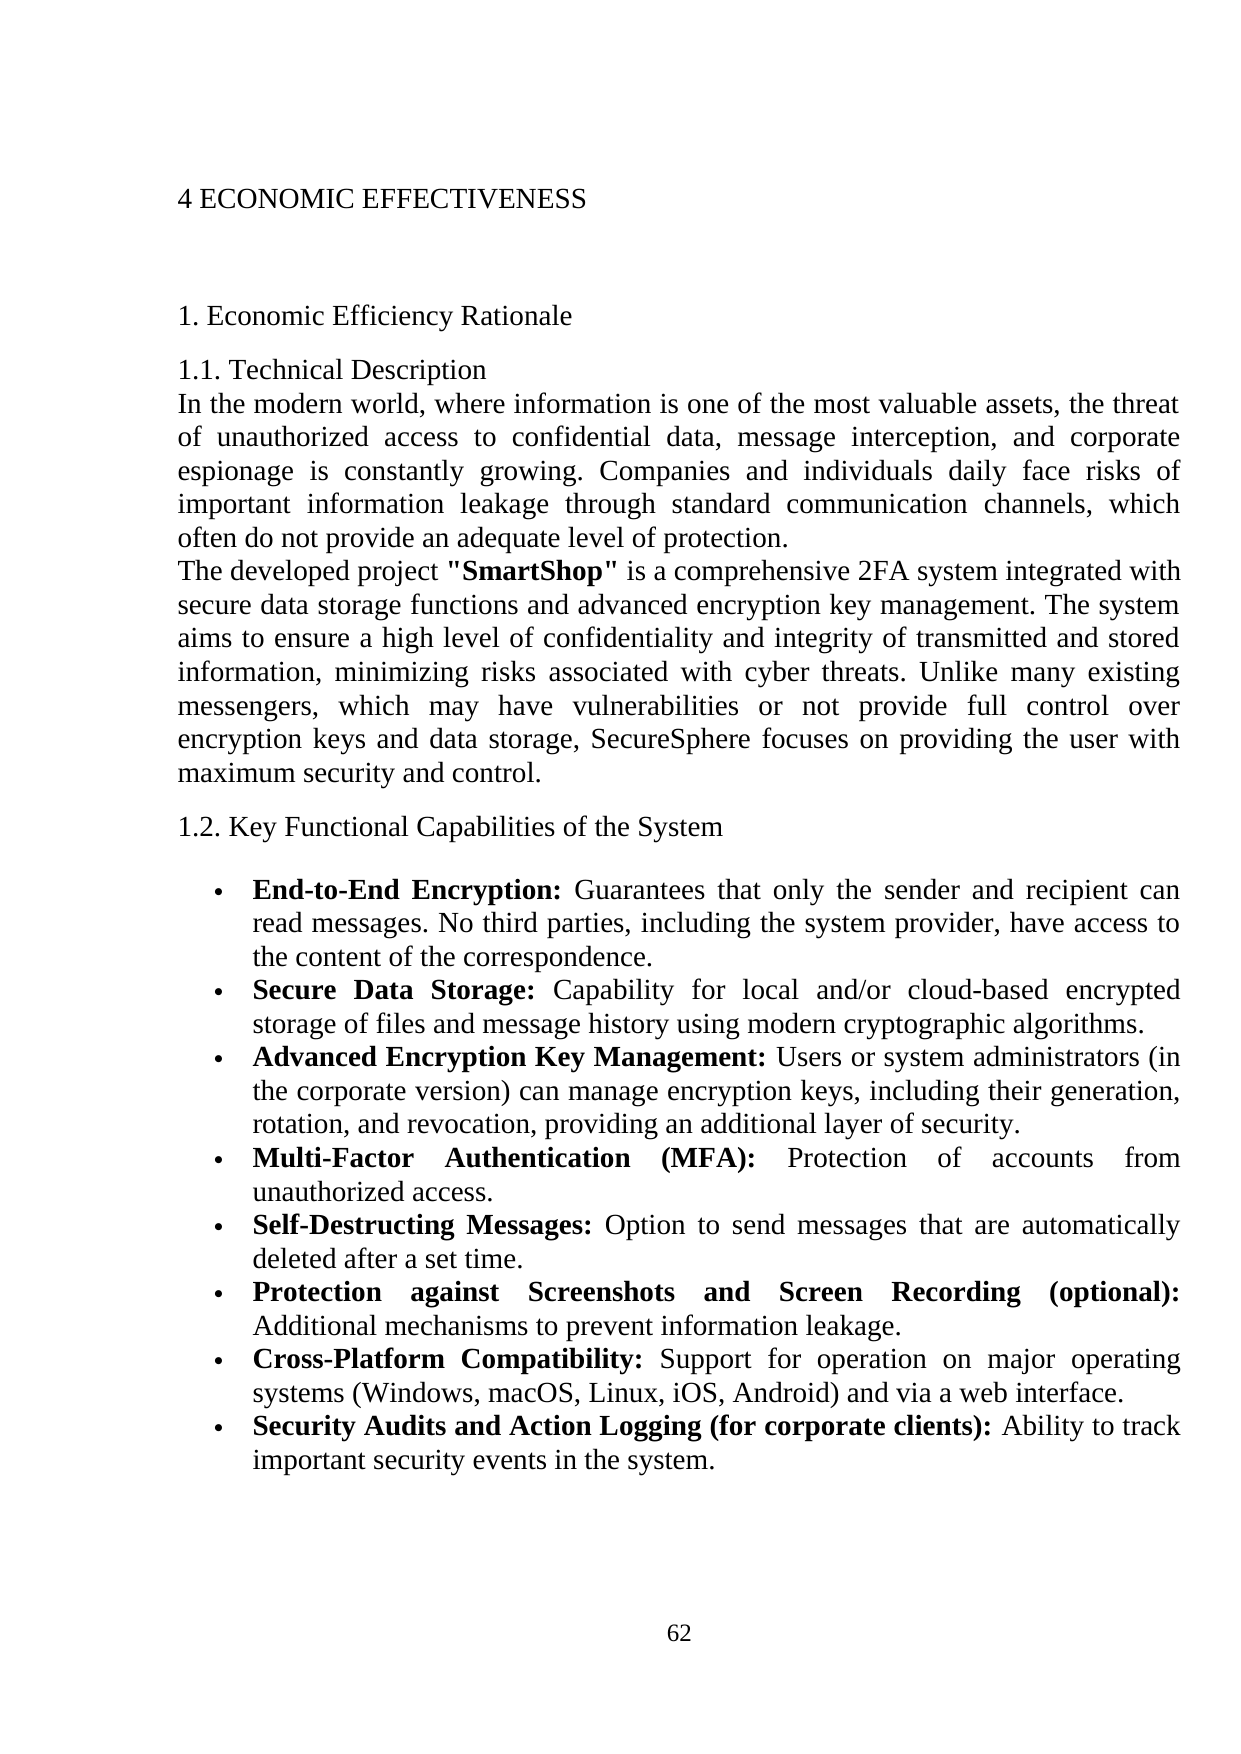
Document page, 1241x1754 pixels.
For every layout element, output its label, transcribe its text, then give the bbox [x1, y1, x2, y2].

subtitle 1.1. Technical Description [177, 352, 1181, 386]
list Advanced Encryption Key Management: Users or system administrators (in the corporate version) can manage encryption keys, including their generation, rotation, and revocation, providing an additional layer of security. [215, 1039, 1181, 1140]
list Cross-Platform Compatibility: Support for operation on major operating systems (Windows, macOS, Linux, iOS, Android) and via a web interface. [215, 1341, 1181, 1408]
subtitle 1. Economic Efficiency Rationale [177, 298, 1181, 331]
list Security Audits and Action Logging (for corporate clients): Ability to track important security events in the system. [215, 1408, 1181, 1476]
subtitle 4 ECONOMIC EFFECTIVENESS [177, 181, 1181, 214]
list Multi-Factor Authentication (MFA): Protection of accounts from unauthorized access. [215, 1140, 1181, 1207]
list Self-Destructing Messages: Option to send messages that are automatically deleted after a set time. [215, 1207, 1181, 1274]
text In the modern world, where information is one of the most valuable assets, the threat of unauthorized access to confidential data, message interception, and corporate espionage is constantly growing. Companies and individuals daily face risks of important information leakage through standard communication channels, which often do not provide an adequate level of protection. [177, 386, 1181, 553]
list End-to-End Encryption: Guarantees that only the sender and recipient can read messages. No third parties, including the system provider, have access to the content of the correspondence. [215, 872, 1181, 972]
list Protection against Screenshots and Screen Recording (optional): Additional mechanisms to prevent information leakage. [215, 1274, 1181, 1341]
list Secure Data Storage: Capability for local and/or cloud-based encrypted storage of files and message history using modern cryptographic algorithms. [215, 972, 1181, 1039]
subtitle 1.2. Key Functional Capabilities of the System [177, 809, 1181, 843]
text The developed project "SmartShop" is a comprehensive 2FA system integrated with secure data storage functions and advanced encryption key management. The system aims to ensure a high level of confidentiality and integrity of transmitted and stored information, minimizing risks associated with cyber threats. Unlike many existing messengers, which may have vulnerabilities or not provide full control over encryption keys and data storage, SecureSphere focuses on providing the user with maximum security and control. [177, 553, 1181, 788]
